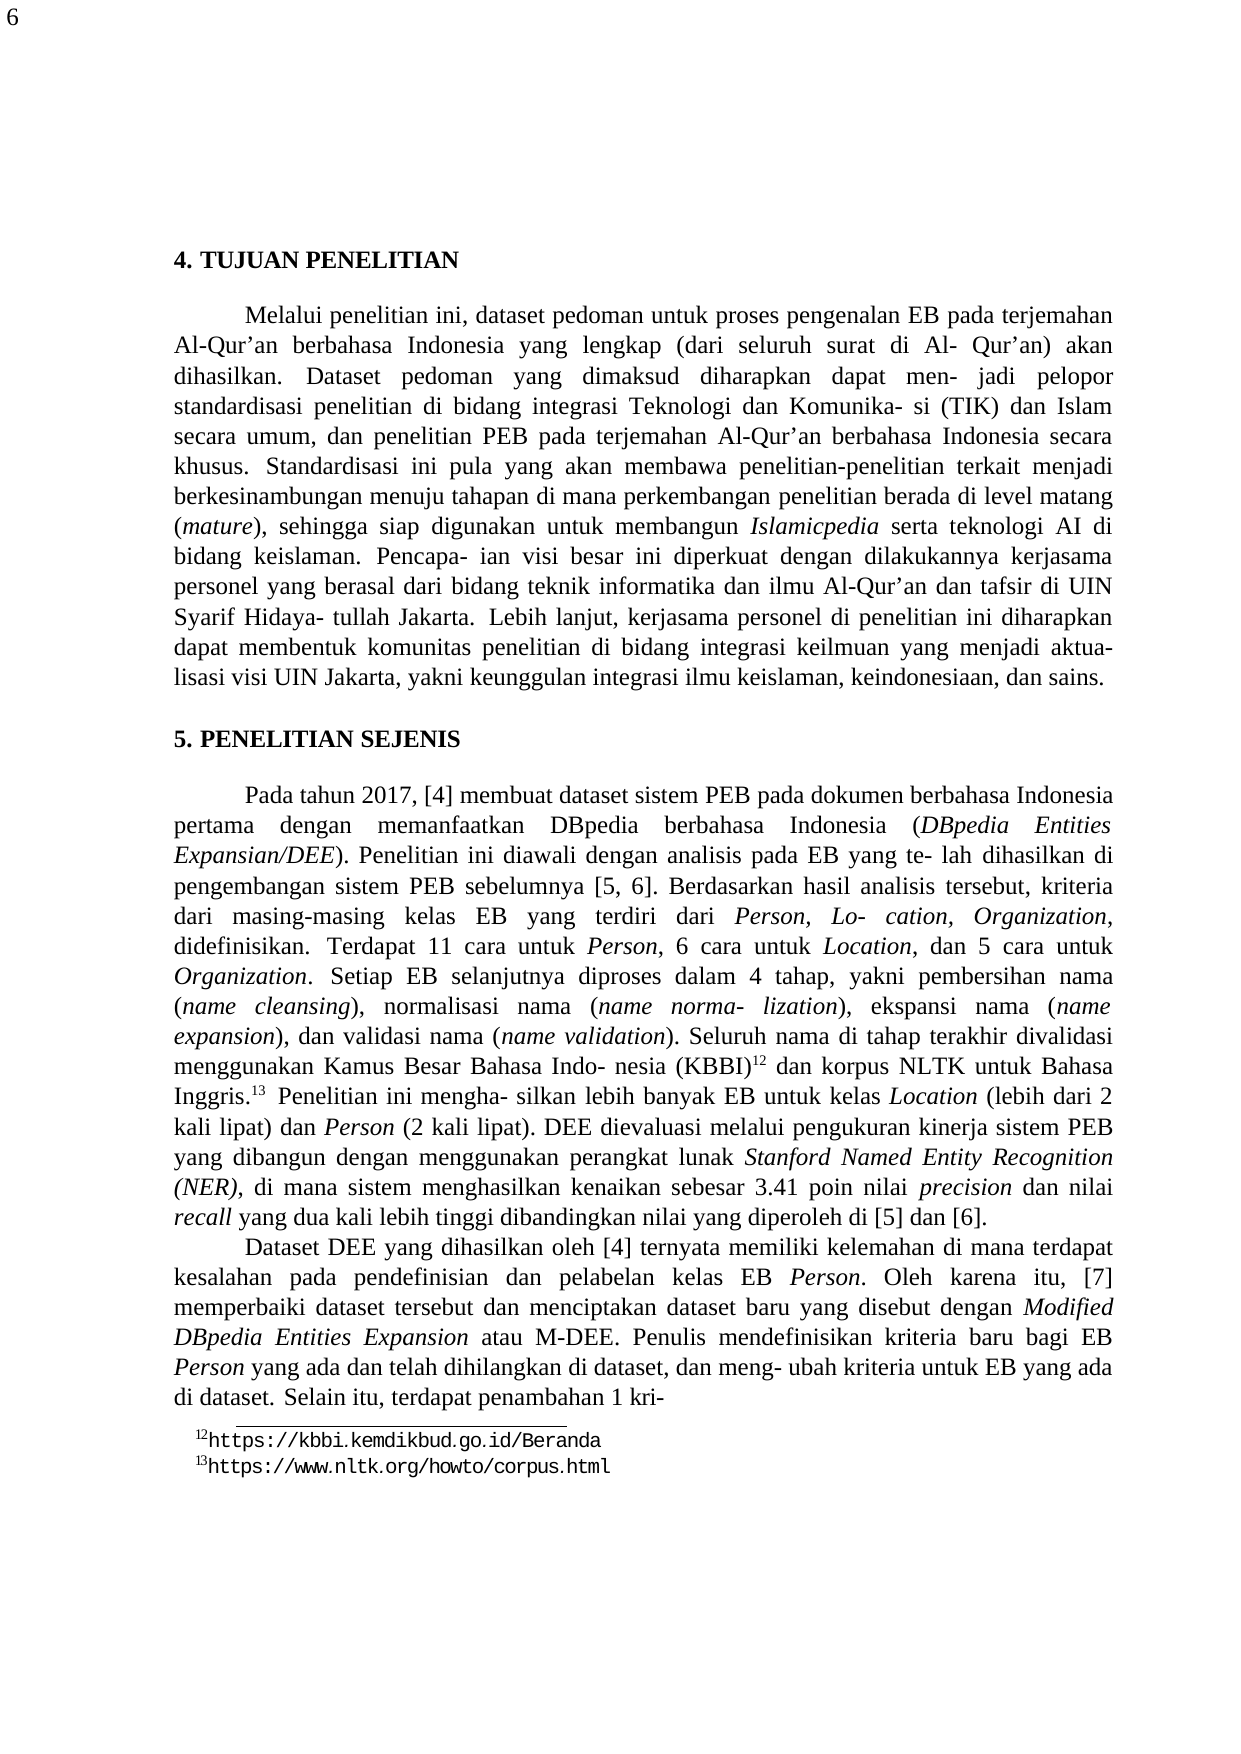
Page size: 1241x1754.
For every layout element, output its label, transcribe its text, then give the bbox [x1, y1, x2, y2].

text 12https://kbbi.kemdikbud.go.id/Beranda 13https://www.nltk.org/howto/corpus.html [194, 1427, 740, 1480]
subtitle TUJUAN PENELITIAN [174, 245, 1128, 273]
text Melalui penelitian ini, dataset pedoman untuk proses pengenalan EB pada terjemahan Al-Qur’an berbahasa Indonesia yang lengkap (dari seluruh surat di Al- Qur’an) akan dihasilkan. Dataset pedoman yang dimaksud diharapkan dapat men- jadi pelopor standardisasi penelitian di bidang integrasi Teknologi dan Komunika- si (TIK) dan Islam secara umum, dan penelitian PEB pada terjemahan Al-Qur’an berbahasa Indonesia secara khusus. Standardisasi ini pula yang akan membawa penelitian-penelitian terkait menjadi berkesinambungan menuju tahapan di mana perkembangan penelitian berada di level matang (mature), sehingga siap digunakan untuk membangun Islamicpedia serta teknologi AI di bidang keislaman. Pencapa- ian visi besar ini diperkuat dengan dilakukannya kerjasama personel yang berasal dari bidang teknik informatika dan ilmu Al-Qur’an dan tafsir di UIN Syarif Hidaya- tullah Jakarta. Lebih lanjut, kerjasama personel di penelitian ini diharapkan dapat membentuk komunitas penelitian di bidang integrasi keilmuan yang menjadi aktua- lisasi visi UIN Jakarta, yakni keunggulan integrasi ilmu keislaman, keindonesiaan, dan sains. [174, 301, 1113, 691]
subtitle PENELITIAN SEJENIS [174, 724, 1128, 753]
text Pada tahun 2017, [4] membuat dataset sistem PEB pada dokumen berbahasa Indonesia pertama dengan memanfaatkan DBpedia berbahasa Indonesia (DBpedia Entities Expansian/DEE). Penelitian ini diawali dengan analisis pada EB yang te- lah dihasilkan di pengembangan sistem PEB sebelumnya [5, 6]. Berdasarkan hasil analisis tersebut, kriteria dari masing-masing kelas EB yang terdiri dari Person, Lo- cation, Organization, didefinisikan. Terdapat 11 cara untuk Person, 6 cara untuk Location, dan 5 cara untuk Organization. Setiap EB selanjutnya diproses dalam 4 tahap, yakni pembersihan nama (name cleansing), normalisasi nama (name norma- lization), ekspansi nama (name expansion), dan validasi nama (name validation). Seluruh nama di tahap terakhir divalidasi menggunakan Kamus Besar Bahasa Indo- nesia (KBBI)12 dan korpus NLTK untuk Bahasa Inggris.13 Penelitian ini mengha- silkan lebih banyak EB untuk kelas Location (lebih dari 2 kali lipat) dan Person (2 kali lipat). DEE dievaluasi melalui pengukuran kinerja sistem PEB yang dibangun dengan menggunakan perangkat lunak Stanford Named Entity Recognition (NER), di mana sistem menghasilkan kenaikan sebesar 3.41 poin nilai precision dan nilai recall yang dua kali lebih tinggi dibandingkan nilai yang diperoleh di [5] dan [6]. [174, 780, 1113, 1231]
text Dataset DEE yang dihasilkan oleh [4] ternyata memiliki kelemahan di mana terdapat kesalahan pada pendefinisian dan pelabelan kelas EB Person. Oleh karena itu, [7] memperbaiki dataset tersebut dan menciptakan dataset baru yang disebut dengan Modified DBpedia Entities Expansion atau M-DEE. Penulis mendefinisikan kriteria baru bagi EB Person yang ada dan telah dihilangkan di dataset, dan meng- ubah kriteria untuk EB yang ada di dataset. Selain itu, terdapat penambahan 1 kri- [174, 1232, 1113, 1411]
